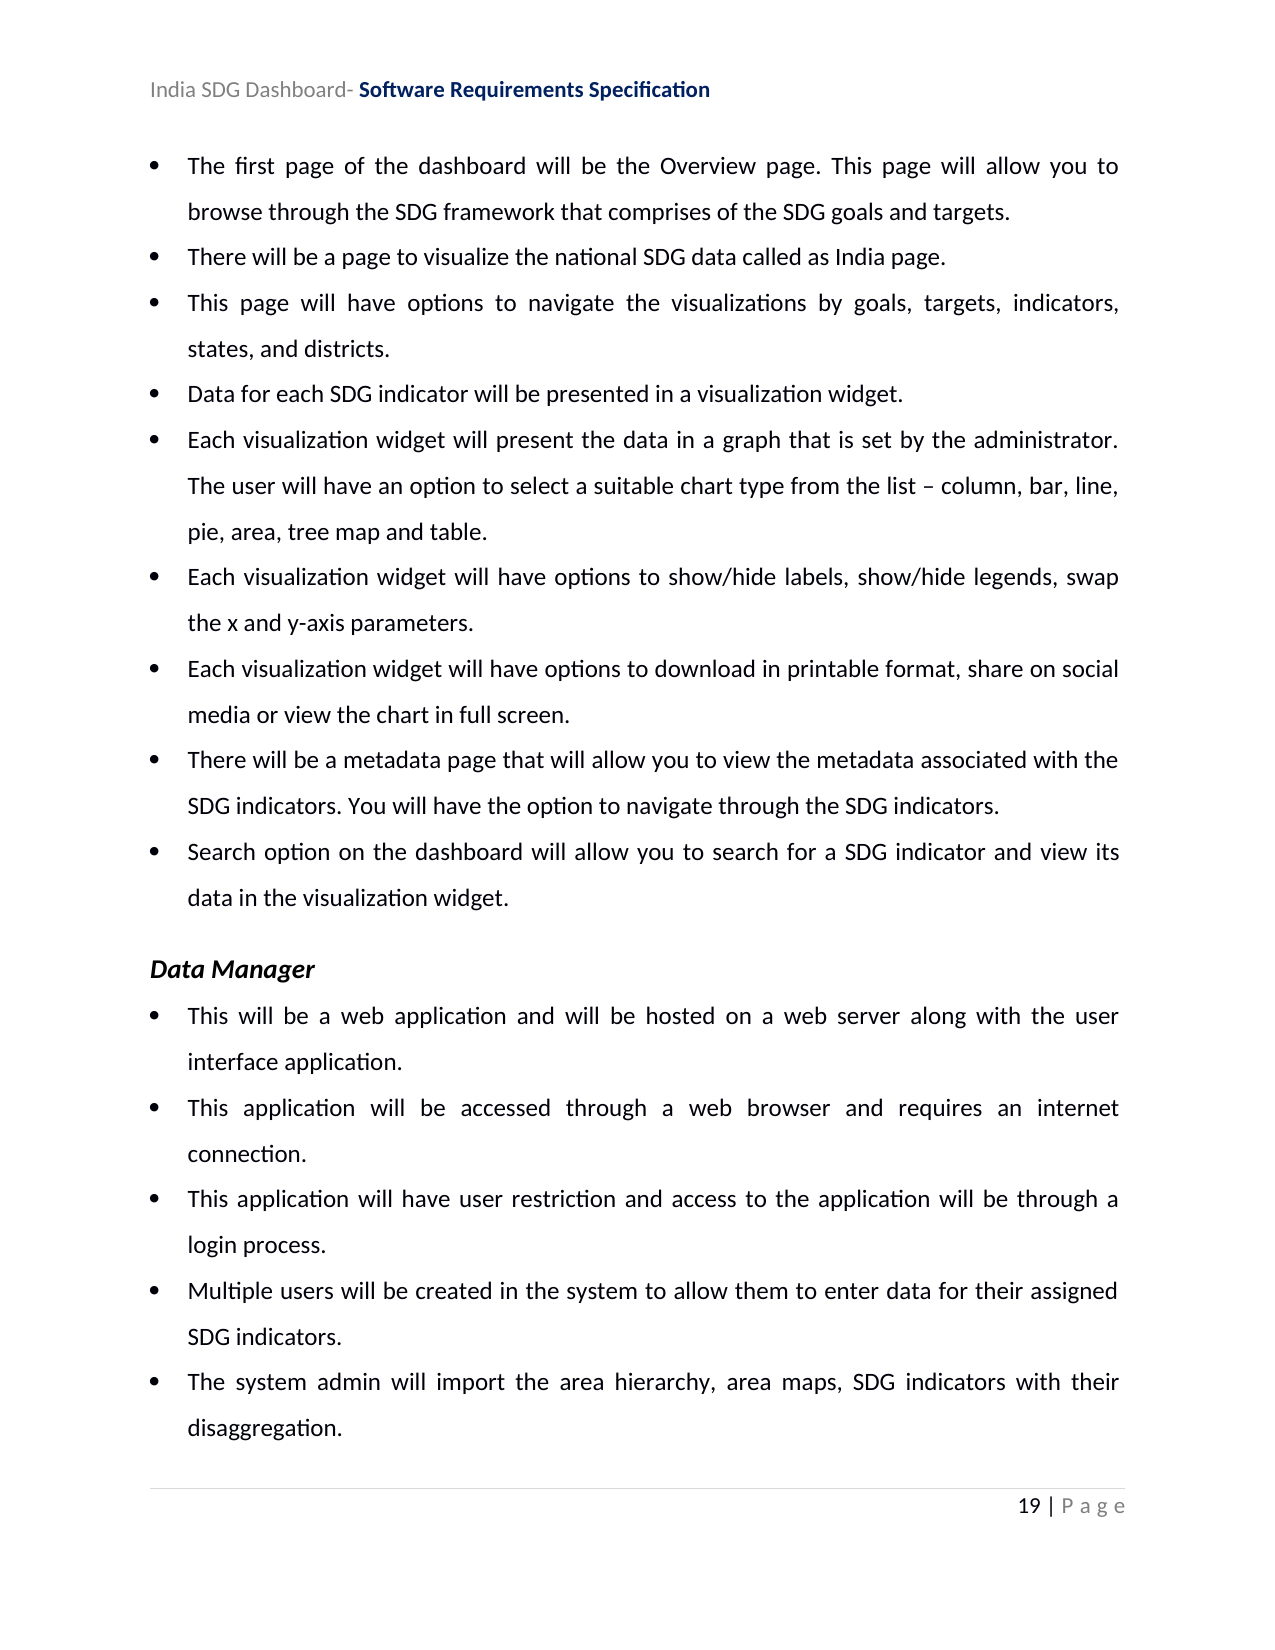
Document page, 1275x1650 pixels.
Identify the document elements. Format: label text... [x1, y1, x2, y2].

subtitle Data Manager [150, 952, 1125, 985]
list Each visualization widget will have options to show/hide labels, show/hide legends, swap the x and y-axis parameters. [150, 562, 1121, 638]
list This page will have options to navigate the visualizations by goals, targets, indicators, states, and districts. [150, 287, 1121, 363]
list There will be a metadata page that will allow you to view the metadata associated with the SDG indicators. You will have the option to navigate through the SDG indicators. [150, 744, 1121, 821]
list Each visualization widget will present the data in a graph that is set by the administrator. The user will have an option to select a suitable chart type from the list – column, bar, line, pie, area, tree map and table. [150, 424, 1121, 546]
list This application will have user restriction and access to the application will be through a login process. [150, 1183, 1121, 1260]
list There will be a page to visualize the national SDG data called as India page. [150, 241, 1121, 272]
list This will be a web application and will be hosted on a web server along with the user interface application. [150, 1001, 1121, 1077]
list Each visualization widget will have options to download in printable format, share on social media or view the chart in full screen. [150, 653, 1121, 729]
list Data for each SDG indicator will be presented in a visualization widget. [150, 379, 1121, 409]
list This application will be accessed through a web browser and requires an internet connection. [150, 1092, 1121, 1168]
list The first page of the dashboard will be the Overview page. This page will allow you to browse through the SDG framework that comprises of the SDG goals and targets. [150, 150, 1121, 226]
list Search option on the dashboard will allow you to search for a SDG indicator and view its data in the visualization widget. [150, 836, 1121, 912]
list Multiple users will be created in the system to allow them to enter data for their assigned SDG indicators. [150, 1275, 1121, 1351]
list The system admin will import the area hierarchy, area maps, SDG indicators with their disaggregation. [150, 1366, 1121, 1443]
